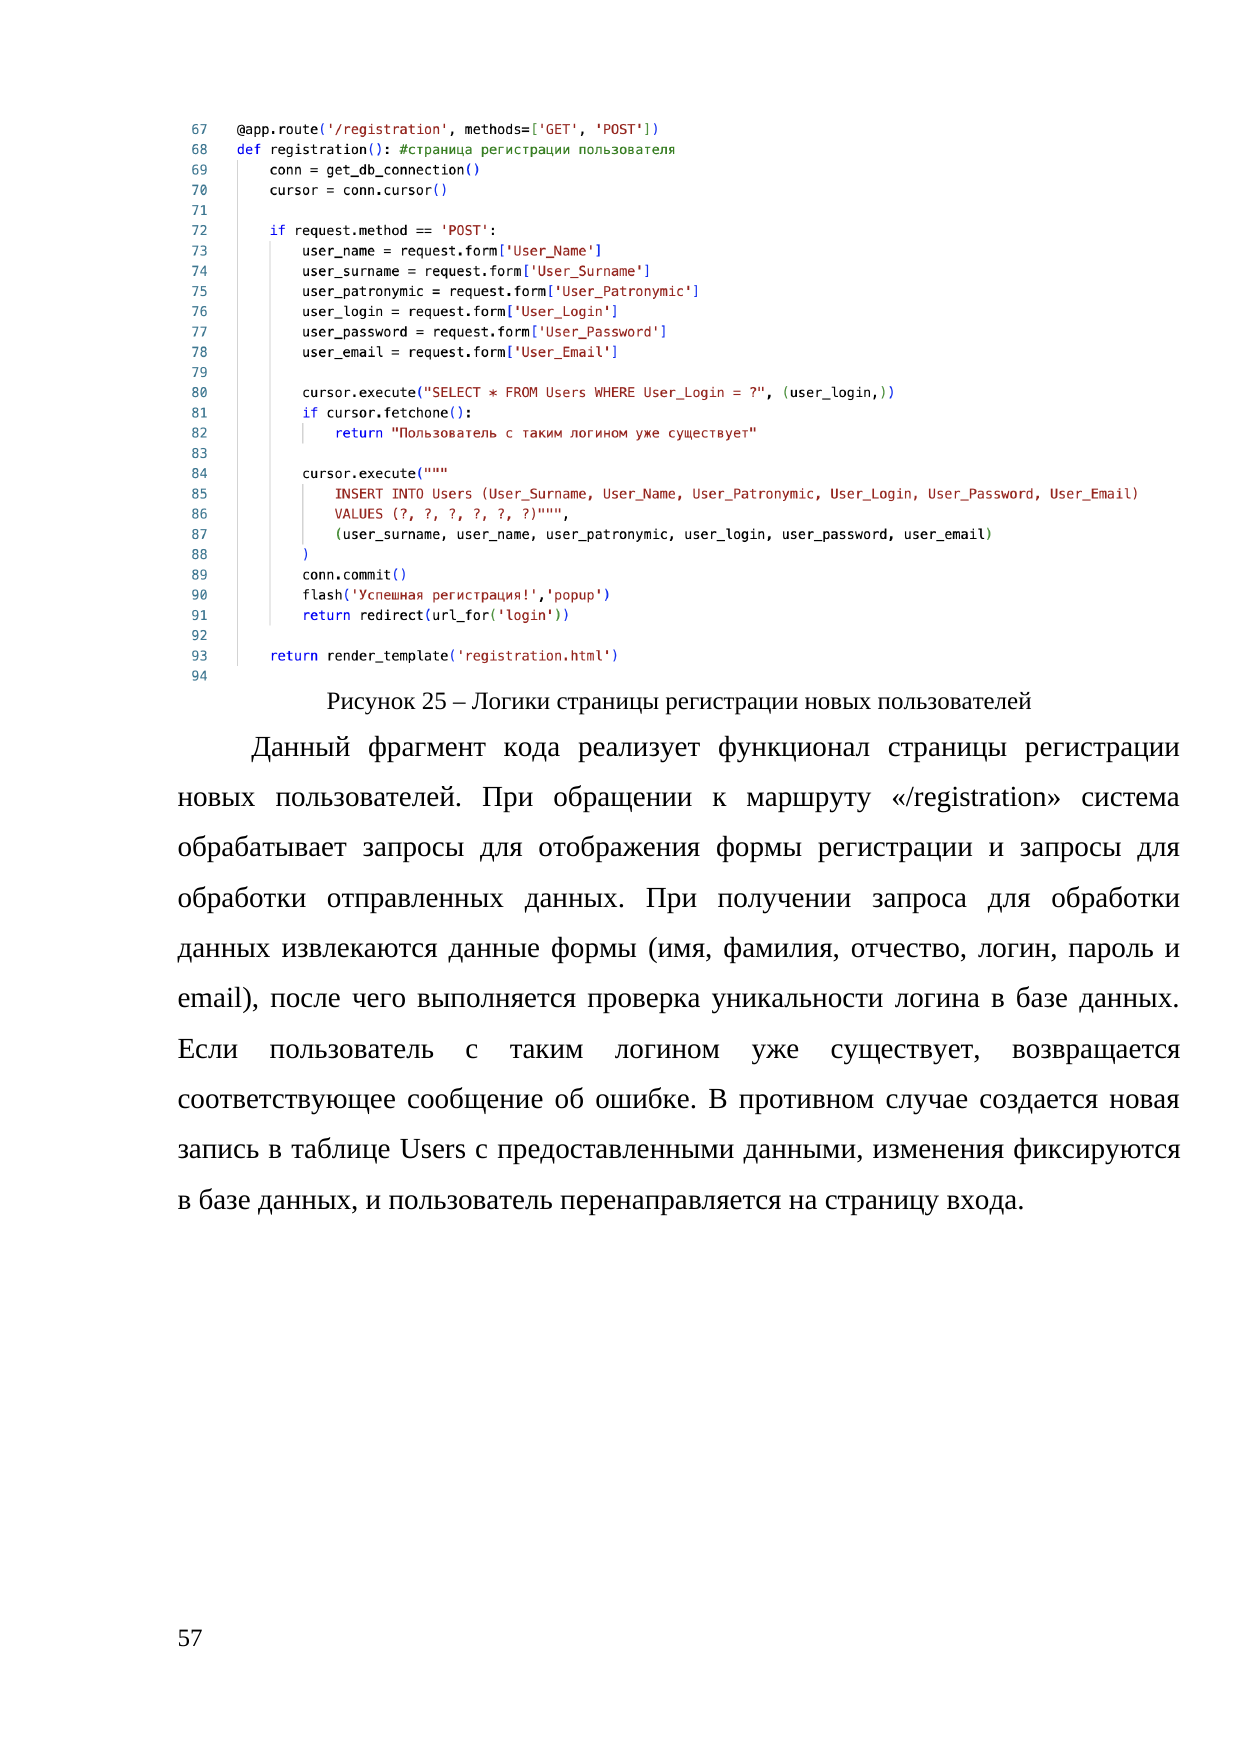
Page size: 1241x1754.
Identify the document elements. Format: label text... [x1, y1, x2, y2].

text Данный фрагмент кода реализует функционал страницы регистрации новых пользователей. При обращении к маршруту «/registration» система обрабатывает запросы для отображения формы регистрации и запросы для обработки отправленных данных. При получении запроса для обработки данных извлекаются данные формы (имя, фамилия, отчество, логин, пароль и email), после чего выполняется проверка уникальности логина в базе данных. Если пользователь с таким логином уже существует, возвращается соответствующее сообщение об ошибке. В противном случае создается новая запись в таблице Users с предоставленными данными, изменения фиксируются в базе данных, и пользователь перенаправляется на страницу входа. [177, 729, 1181, 1215]
picture [177, 118, 1182, 686]
text Рисунок 25 – Логики страницы регистрации новых пользователей [177, 686, 1181, 714]
